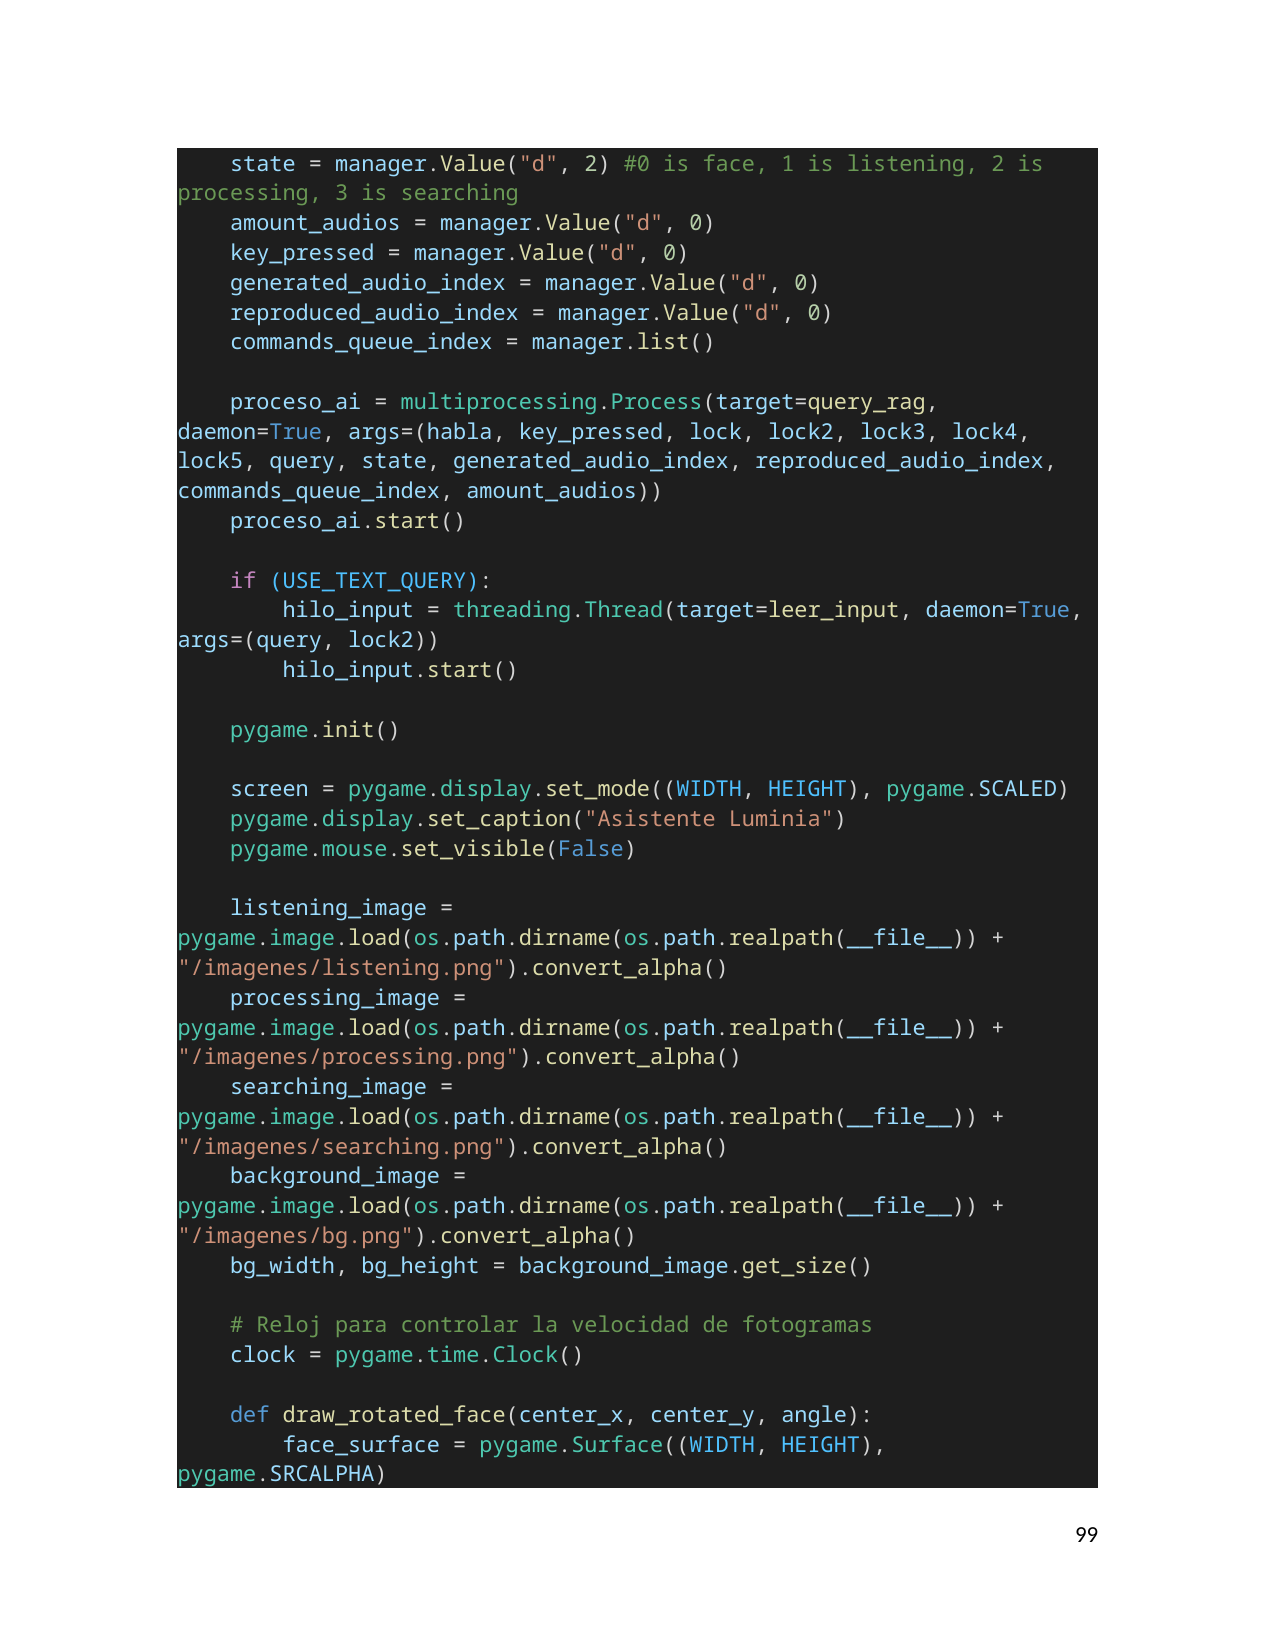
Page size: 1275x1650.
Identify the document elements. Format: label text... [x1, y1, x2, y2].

text # Reloj para controlar la velocidad de fotogramas [177, 1309, 1098, 1339]
text bg_width, bg_height = background_image.get_size() [177, 1250, 1098, 1280]
text pygame.mouse.set_visible(False) [177, 833, 1098, 863]
text commands_queue_index = manager.list() [177, 326, 1098, 356]
text pygame.display.set_caption("Asistente Luminia") [177, 803, 1098, 833]
text face_surface = pygame.Surface((WIDTH, HEIGHT), pygame.SRCALPHA) [177, 1429, 1098, 1488]
text def draw_rotated_face(center_x, center_y, angle): [177, 1399, 1098, 1429]
text hilo_input = threading.Thread(target=leer_input, daemon=True, args=(query, lock2)) [177, 594, 1098, 654]
text processing_image = pygame.image.load(os.path.dirname(os.path.realpath(__file__)) + "/imagenes/processing.png").convert_alpha() [177, 982, 1098, 1071]
text pygame.init() [177, 714, 1098, 743]
text reproduced_audio_index = manager.Value("d", 0) [177, 297, 1098, 326]
text listening_image = pygame.image.load(os.path.dirname(os.path.realpath(__file__)) + "/imagenes/listening.png").convert_alpha() [177, 892, 1098, 982]
text background_image = pygame.image.load(os.path.dirname(os.path.realpath(__file__)) + "/imagenes/bg.png").convert_alpha() [177, 1161, 1098, 1250]
text state = manager.Value("d", 2) #0 is face, 1 is listening, 2 is processing, 3 is searching [177, 148, 1098, 207]
text amount_audios = manager.Value("d", 0) [177, 207, 1098, 237]
text key_pressed = manager.Value("d", 0) [177, 237, 1098, 267]
text clock = pygame.time.Clock() [177, 1339, 1098, 1369]
text hilo_input.start() [177, 654, 1098, 684]
text if (USE_TEXT_QUERY): [177, 565, 1098, 594]
text searching_image = pygame.image.load(os.path.dirname(os.path.realpath(__file__)) + "/imagenes/searching.png").convert_alpha() [177, 1071, 1098, 1161]
text proceso_ai = multiprocessing.Process(target=query_rag, daemon=True, args=(habla, key_pressed, lock, lock2, lock3, lock4, lock5, query, state, generated_audio_index, reproduced_audio_index, commands_queue_index, amount_audios)) [177, 386, 1098, 505]
text proceso_ai.start() [177, 505, 1098, 535]
text screen = pygame.display.set_mode((WIDTH, HEIGHT), pygame.SCALED) [177, 773, 1098, 803]
text generated_audio_index = manager.Value("d", 0) [177, 267, 1098, 297]
